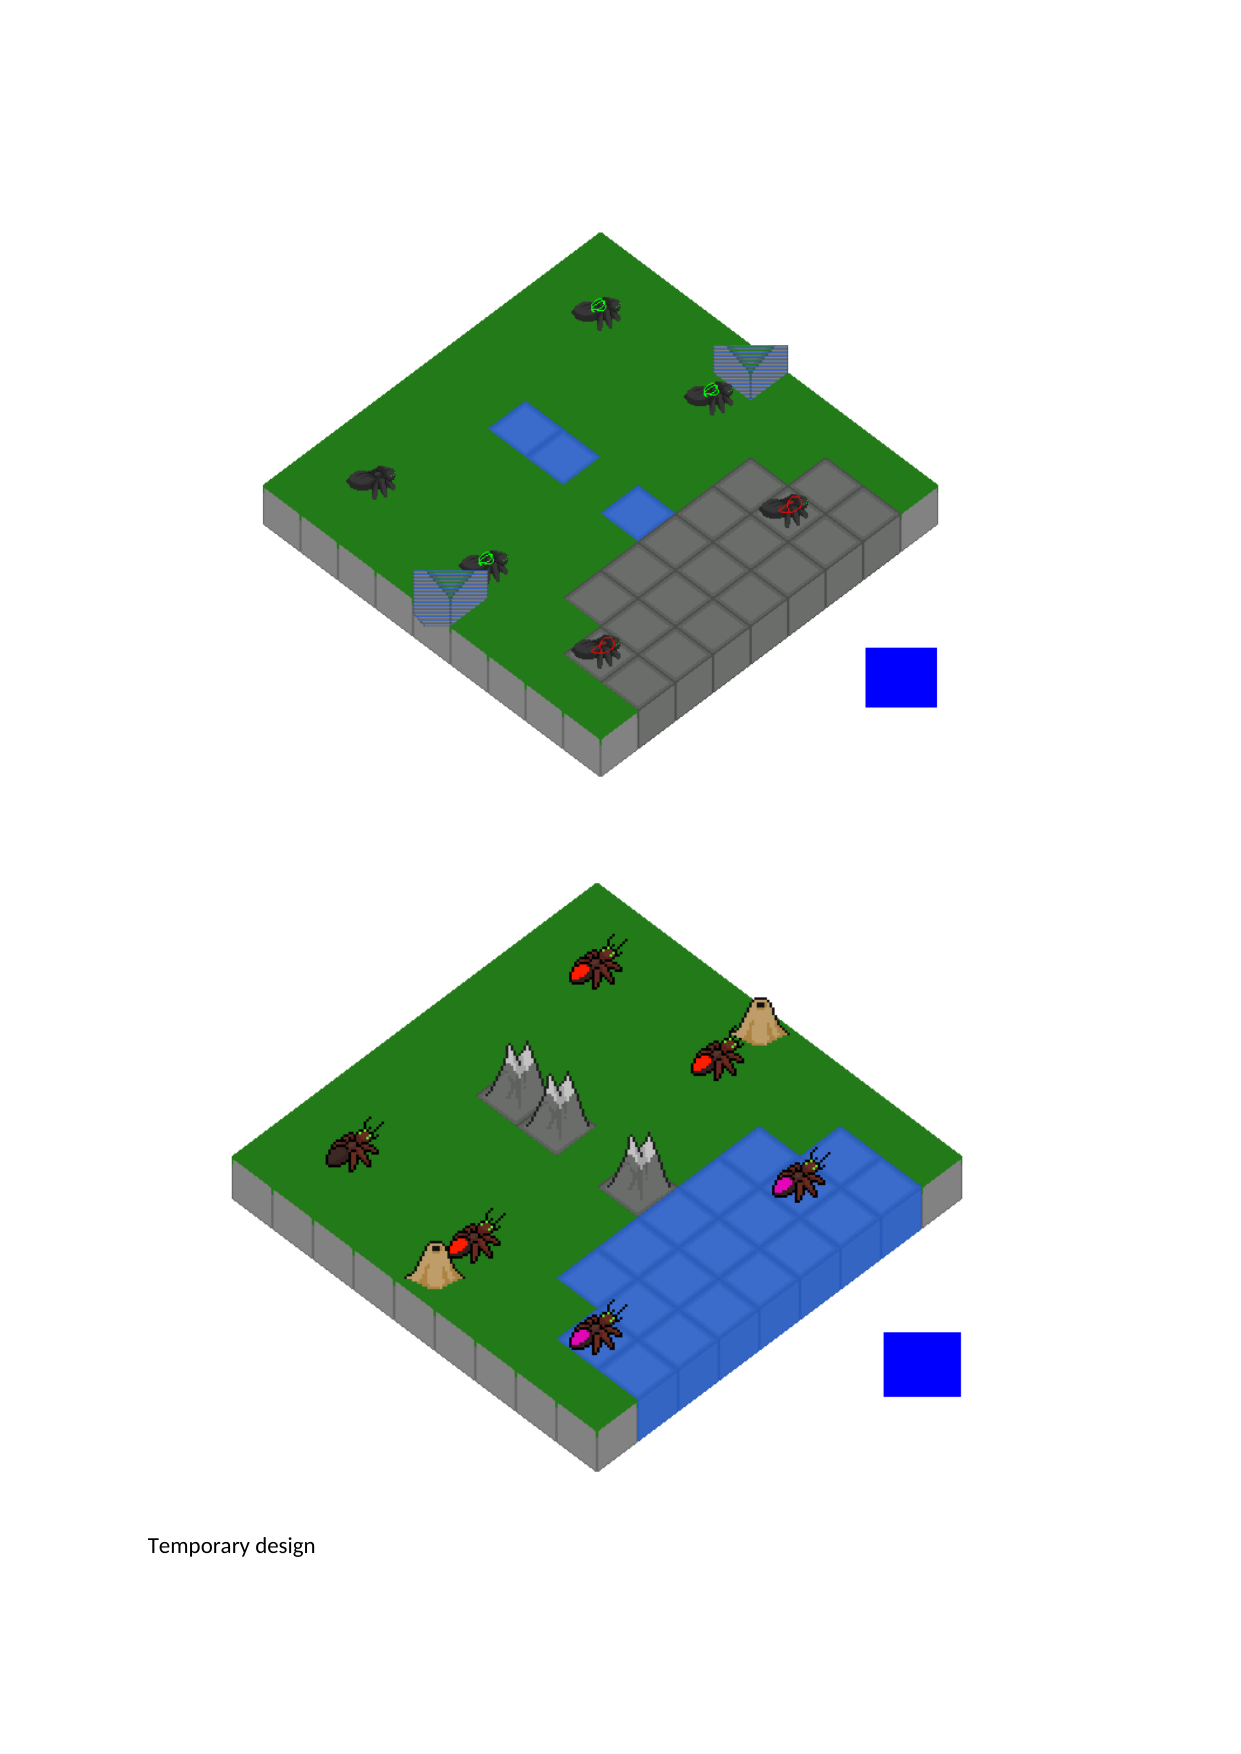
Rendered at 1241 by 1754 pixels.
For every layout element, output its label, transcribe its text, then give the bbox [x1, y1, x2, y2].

text Temporary design [148, 1531, 1093, 1559]
picture [147, 830, 1093, 1529]
picture [147, 147, 1093, 812]
